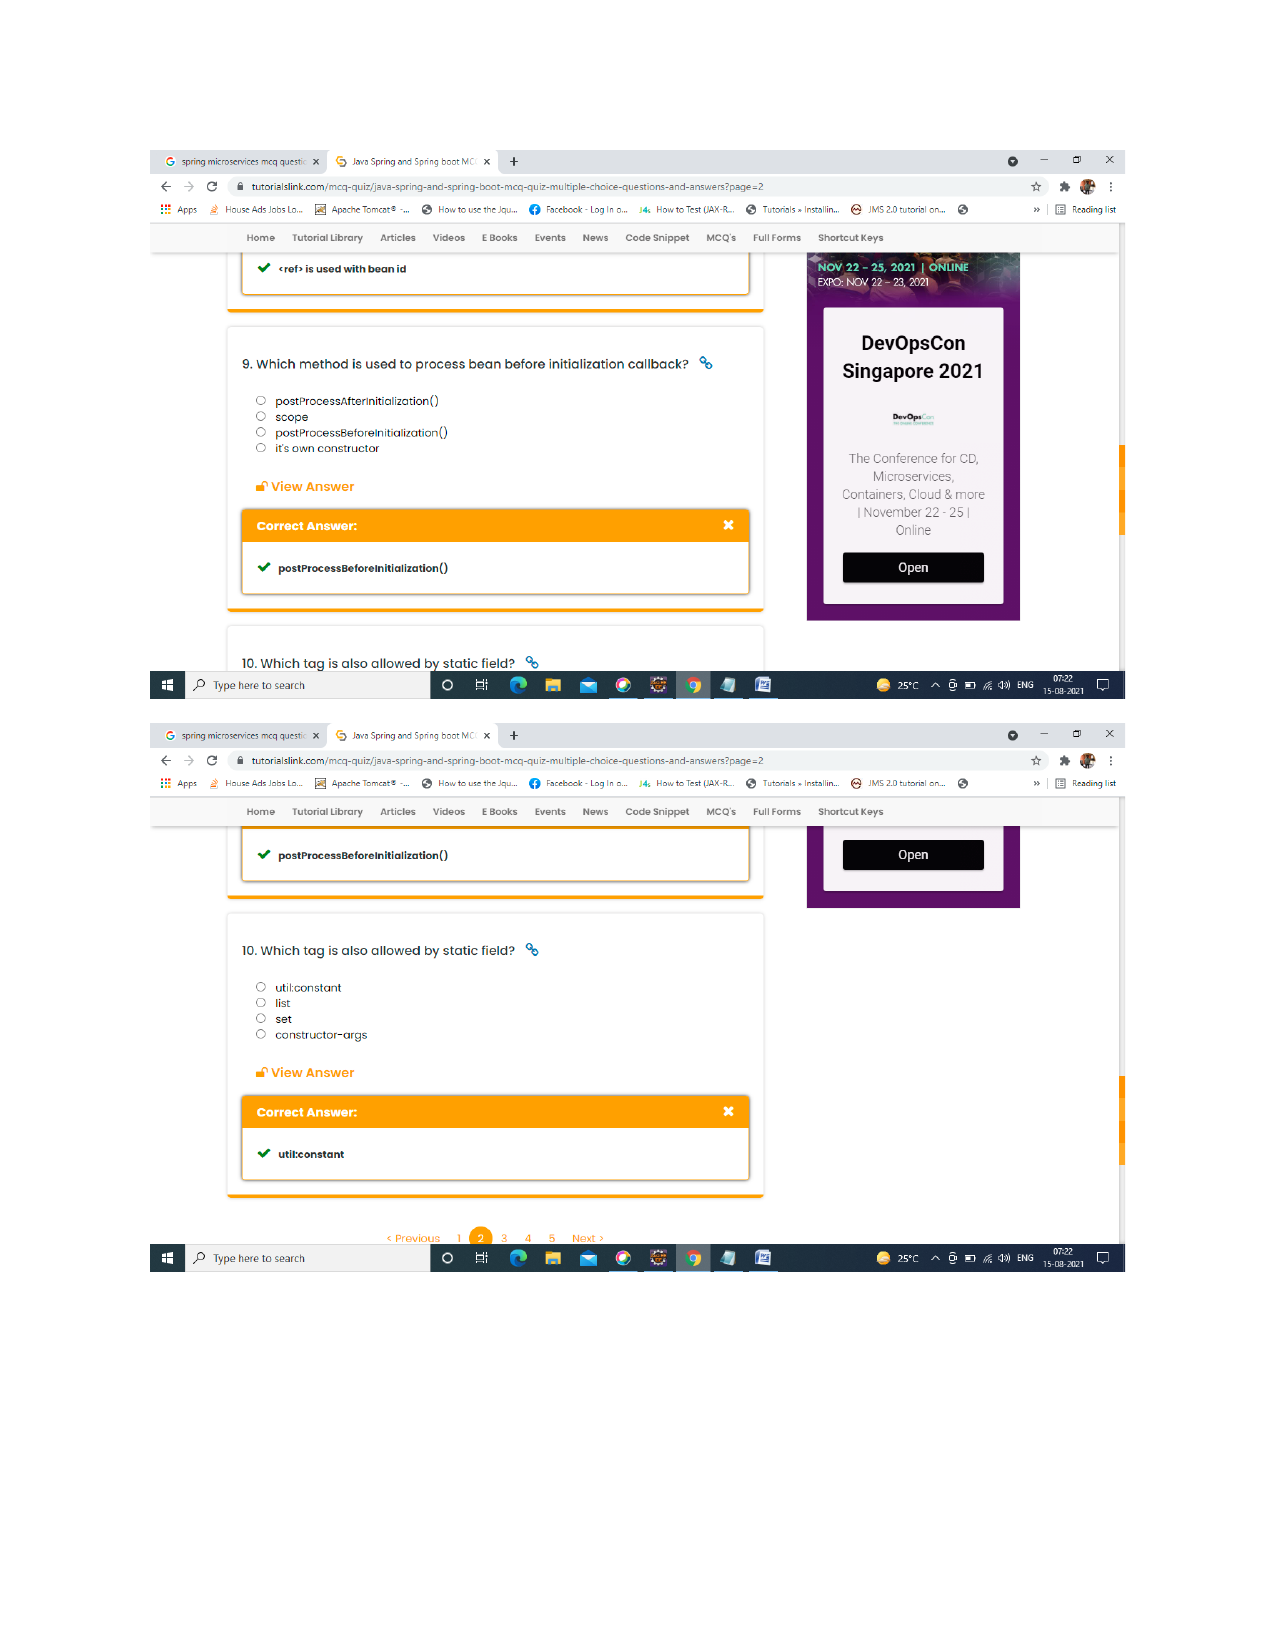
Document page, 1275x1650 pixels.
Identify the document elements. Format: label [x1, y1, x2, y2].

picture [150, 150, 1125, 699]
picture [150, 723, 1125, 1272]
